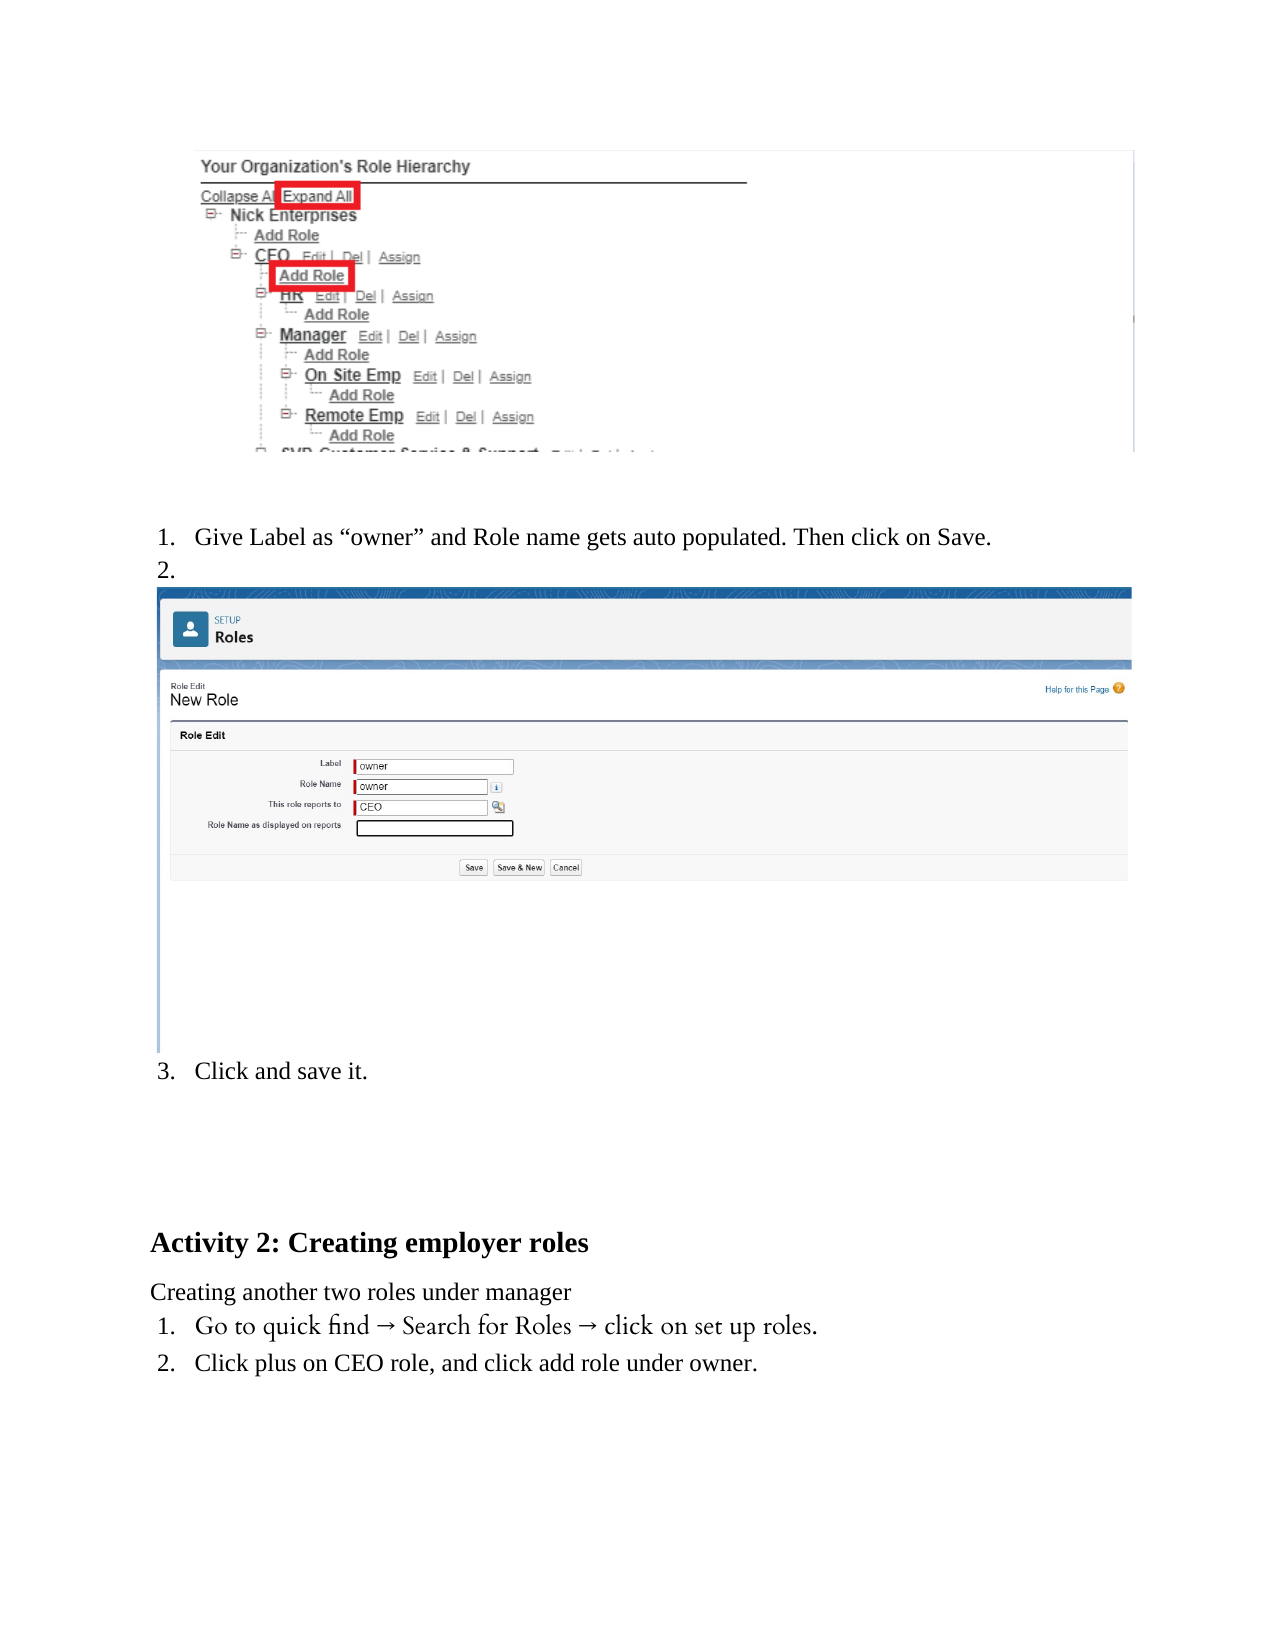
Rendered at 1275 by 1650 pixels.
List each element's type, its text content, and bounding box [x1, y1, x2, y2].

list Give Label as “owner” and Role name gets auto populated. Then click on Save. [157, 522, 1125, 551]
subtitle Activity 2: Creating employer roles [150, 1226, 1125, 1259]
picture [194, 150, 1135, 452]
list Click and save it. [157, 1056, 1125, 1085]
text Creating another two roles under manager [150, 1277, 1125, 1305]
list Click plus on CEO role, and click add role under owner. [157, 1348, 1125, 1377]
list Go to quick find → Search for Roles → click on set up roles. [157, 1310, 1125, 1343]
picture [156, 587, 1132, 1053]
